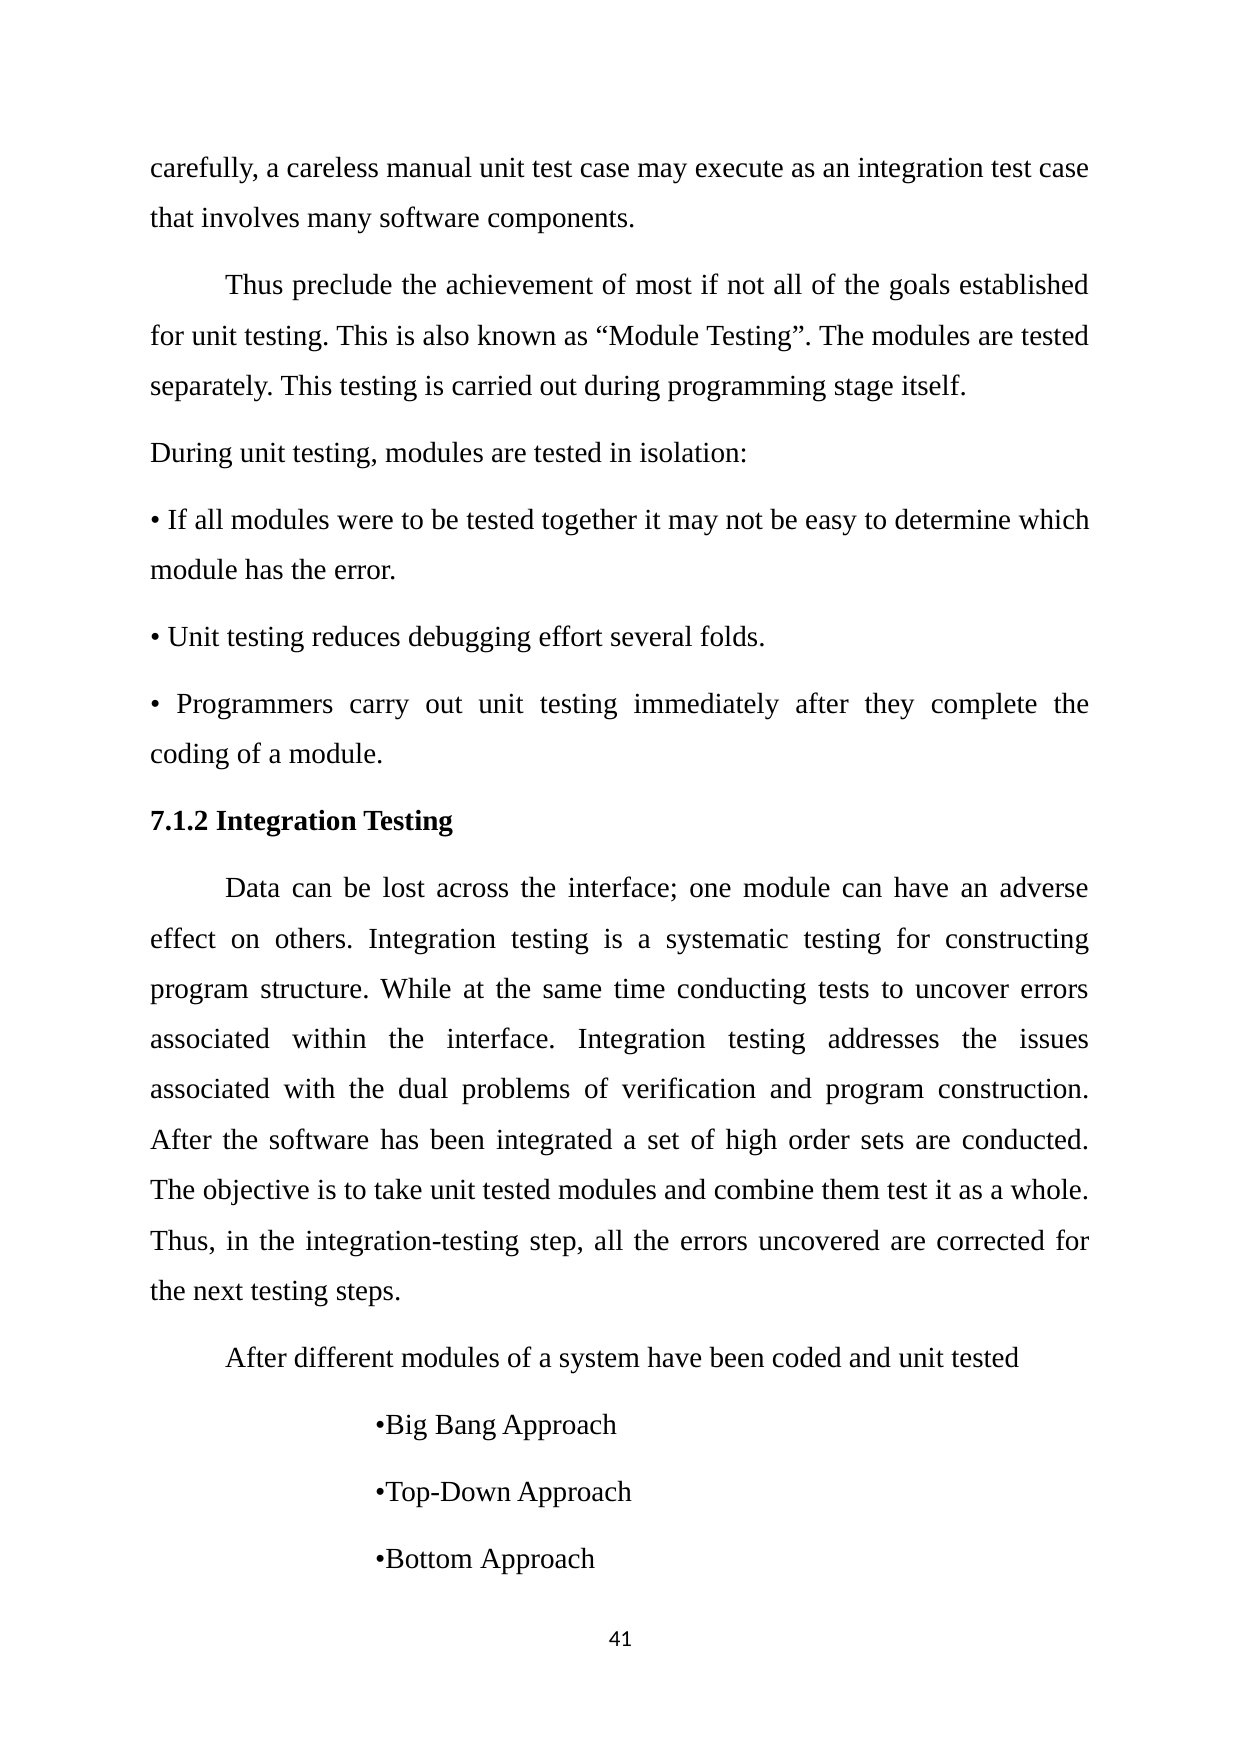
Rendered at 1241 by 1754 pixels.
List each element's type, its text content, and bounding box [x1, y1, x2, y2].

text • Unit testing reduces debugging effort several folds. [150, 619, 1090, 653]
text After different modules of a system have been coded and unit tested [150, 1340, 1090, 1373]
text • If all modules were to be tested together it may not be easy to determine which module has the error. [150, 502, 1090, 586]
text Data can be lost across the interface; one module can have an adverse effect on others. Integration testing is a systematic testing for constructing program structure. While at the same time conducting tests to uncover errors associated within the interface. Integration testing addresses the issues associated with the dual problems of verification and program construction. After the software has been integrated a set of high order sets are conducted. The objective is to take unit tested modules and combine them test it as a whole. Thus, in the integration-testing step, all the errors uncovered are corrected for the next testing steps. [150, 870, 1090, 1306]
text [150, 150, 1090, 234]
text 7.1.2 Integration Testing [150, 803, 1090, 837]
text Thus preclude the achievement of most if not all of the goals established for unit testing. This is also known as “Module Testing”. The modules are tested separately. This testing is carried out during programming stage itself. [150, 267, 1090, 401]
text • Programmers carry out unit testing immediately after they complete the coding of a module. [150, 686, 1090, 770]
text During unit testing, modules are tested in isolation: [150, 435, 1090, 468]
text •Bottom Approach [375, 1541, 1090, 1574]
text •Top-Down Approach [375, 1474, 1090, 1507]
text •Big Bang Approach [375, 1407, 1090, 1440]
